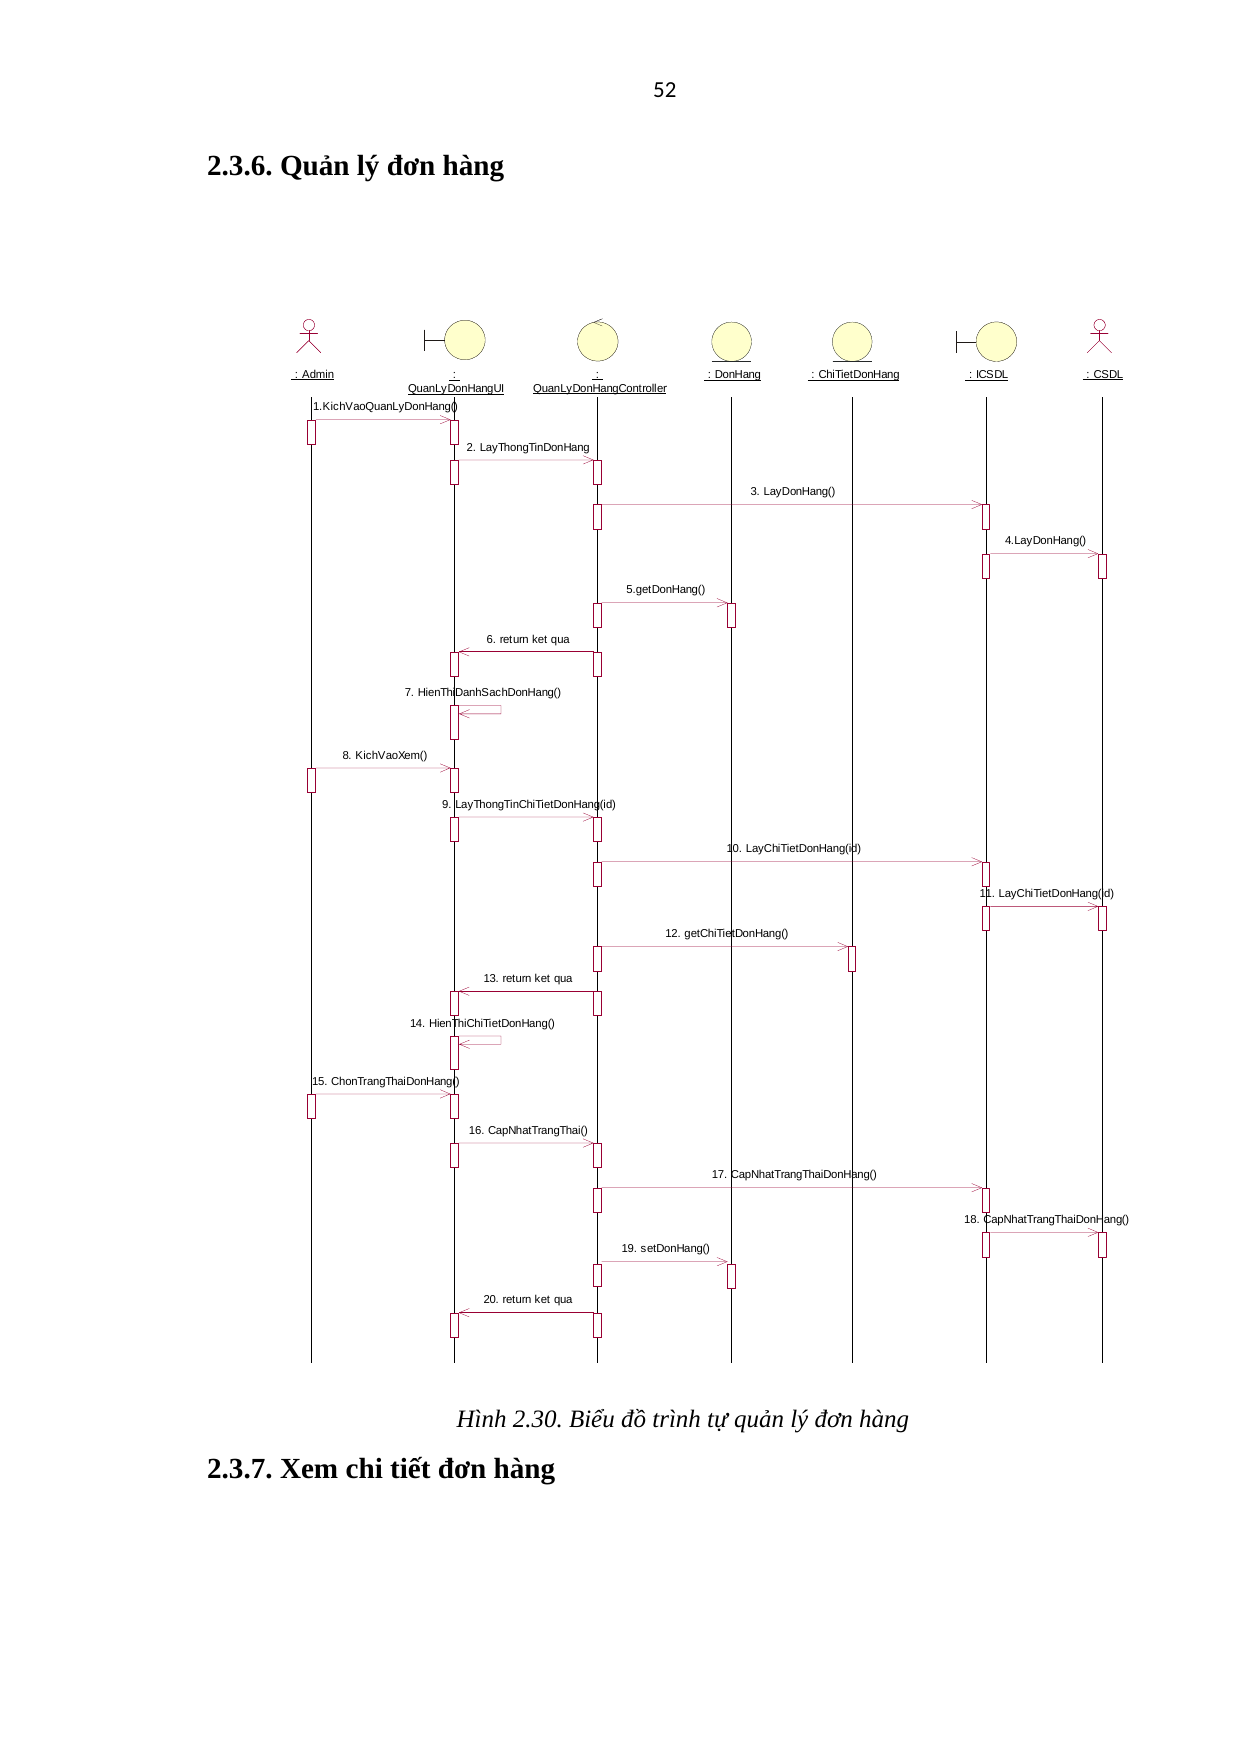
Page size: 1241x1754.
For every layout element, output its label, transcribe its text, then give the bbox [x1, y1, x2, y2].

text Hình 2.30. Biểu đồ trình tự quản lý đơn hàng [246, 1404, 1122, 1433]
subtitle 2.3.7. Xem chi tiết đơn hàng [207, 1452, 1122, 1485]
subtitle 2.3.6. Quản lý đơn hàng [207, 148, 1122, 181]
